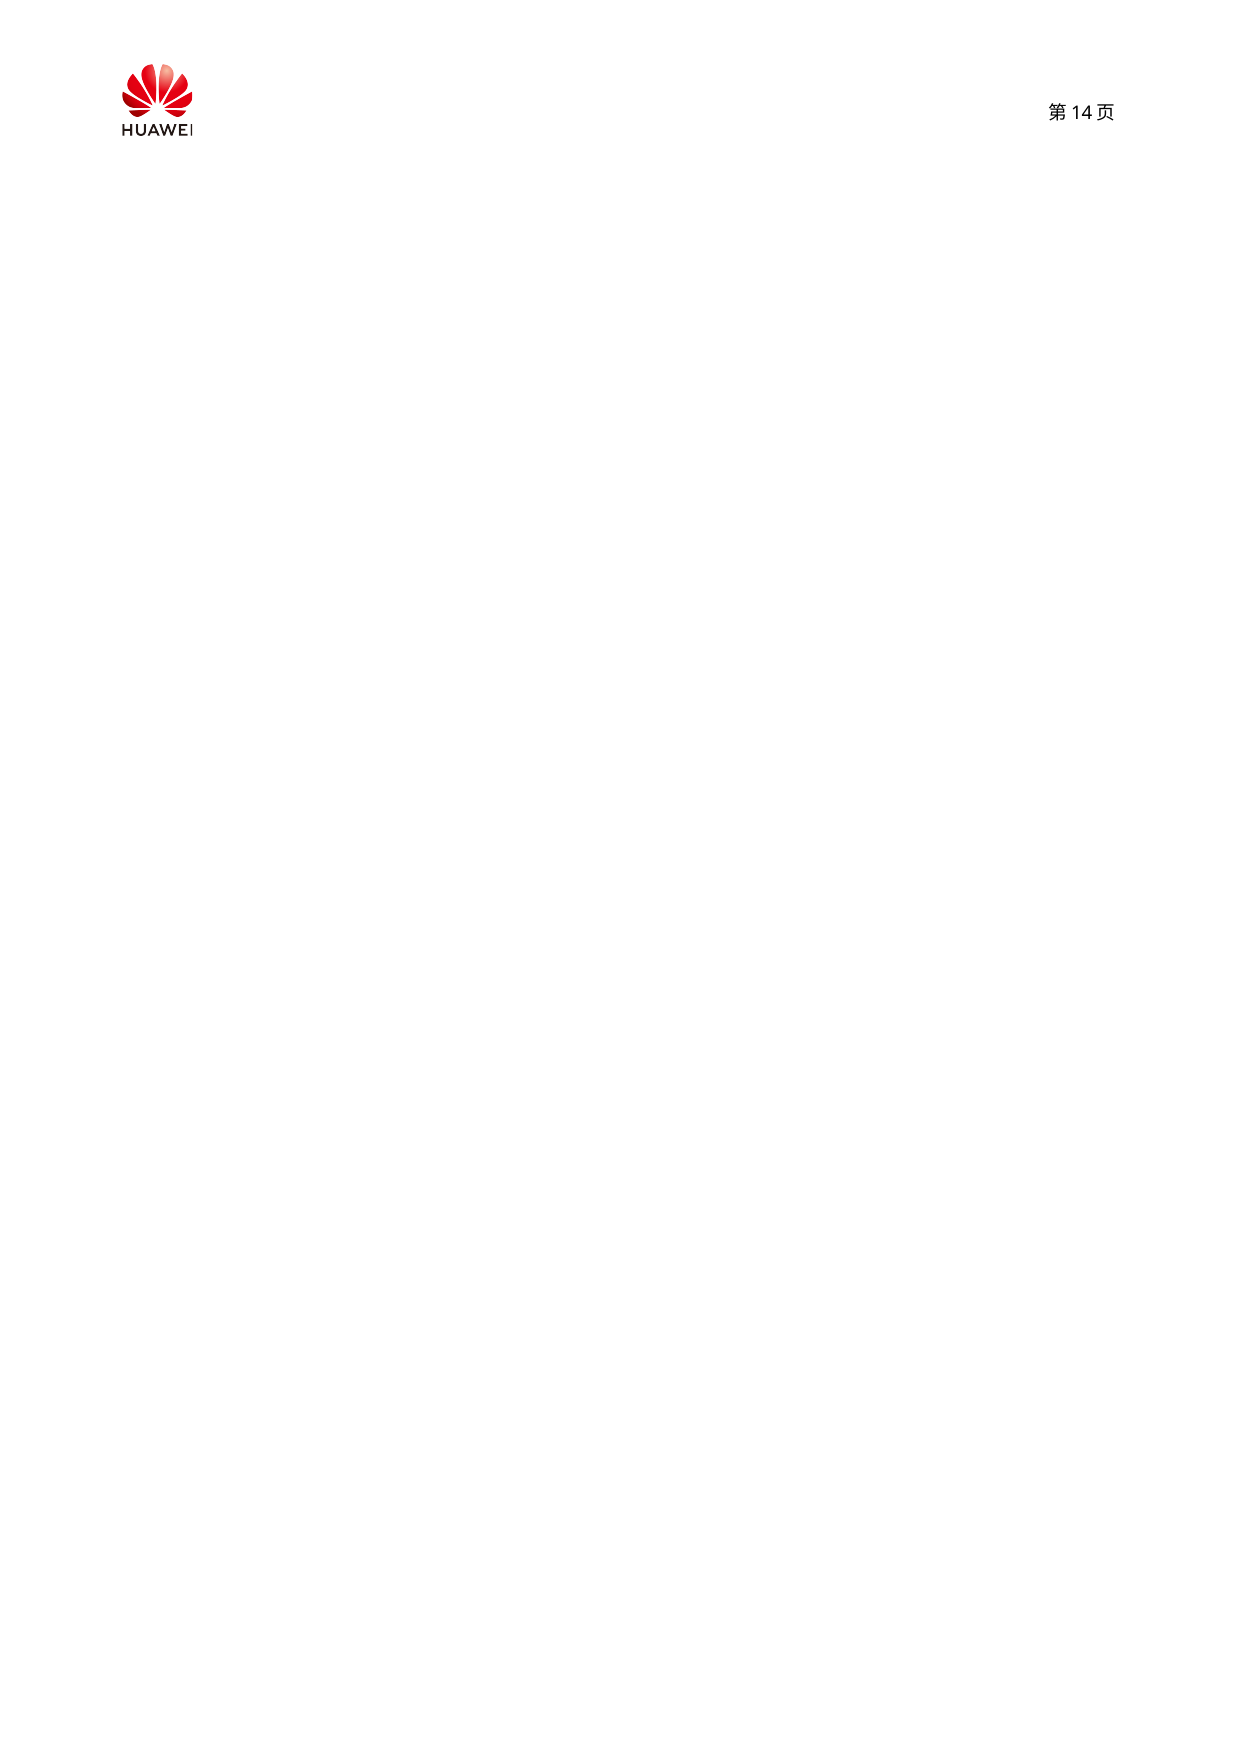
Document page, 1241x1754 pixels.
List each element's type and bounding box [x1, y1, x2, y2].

picture [122, 64, 193, 136]
